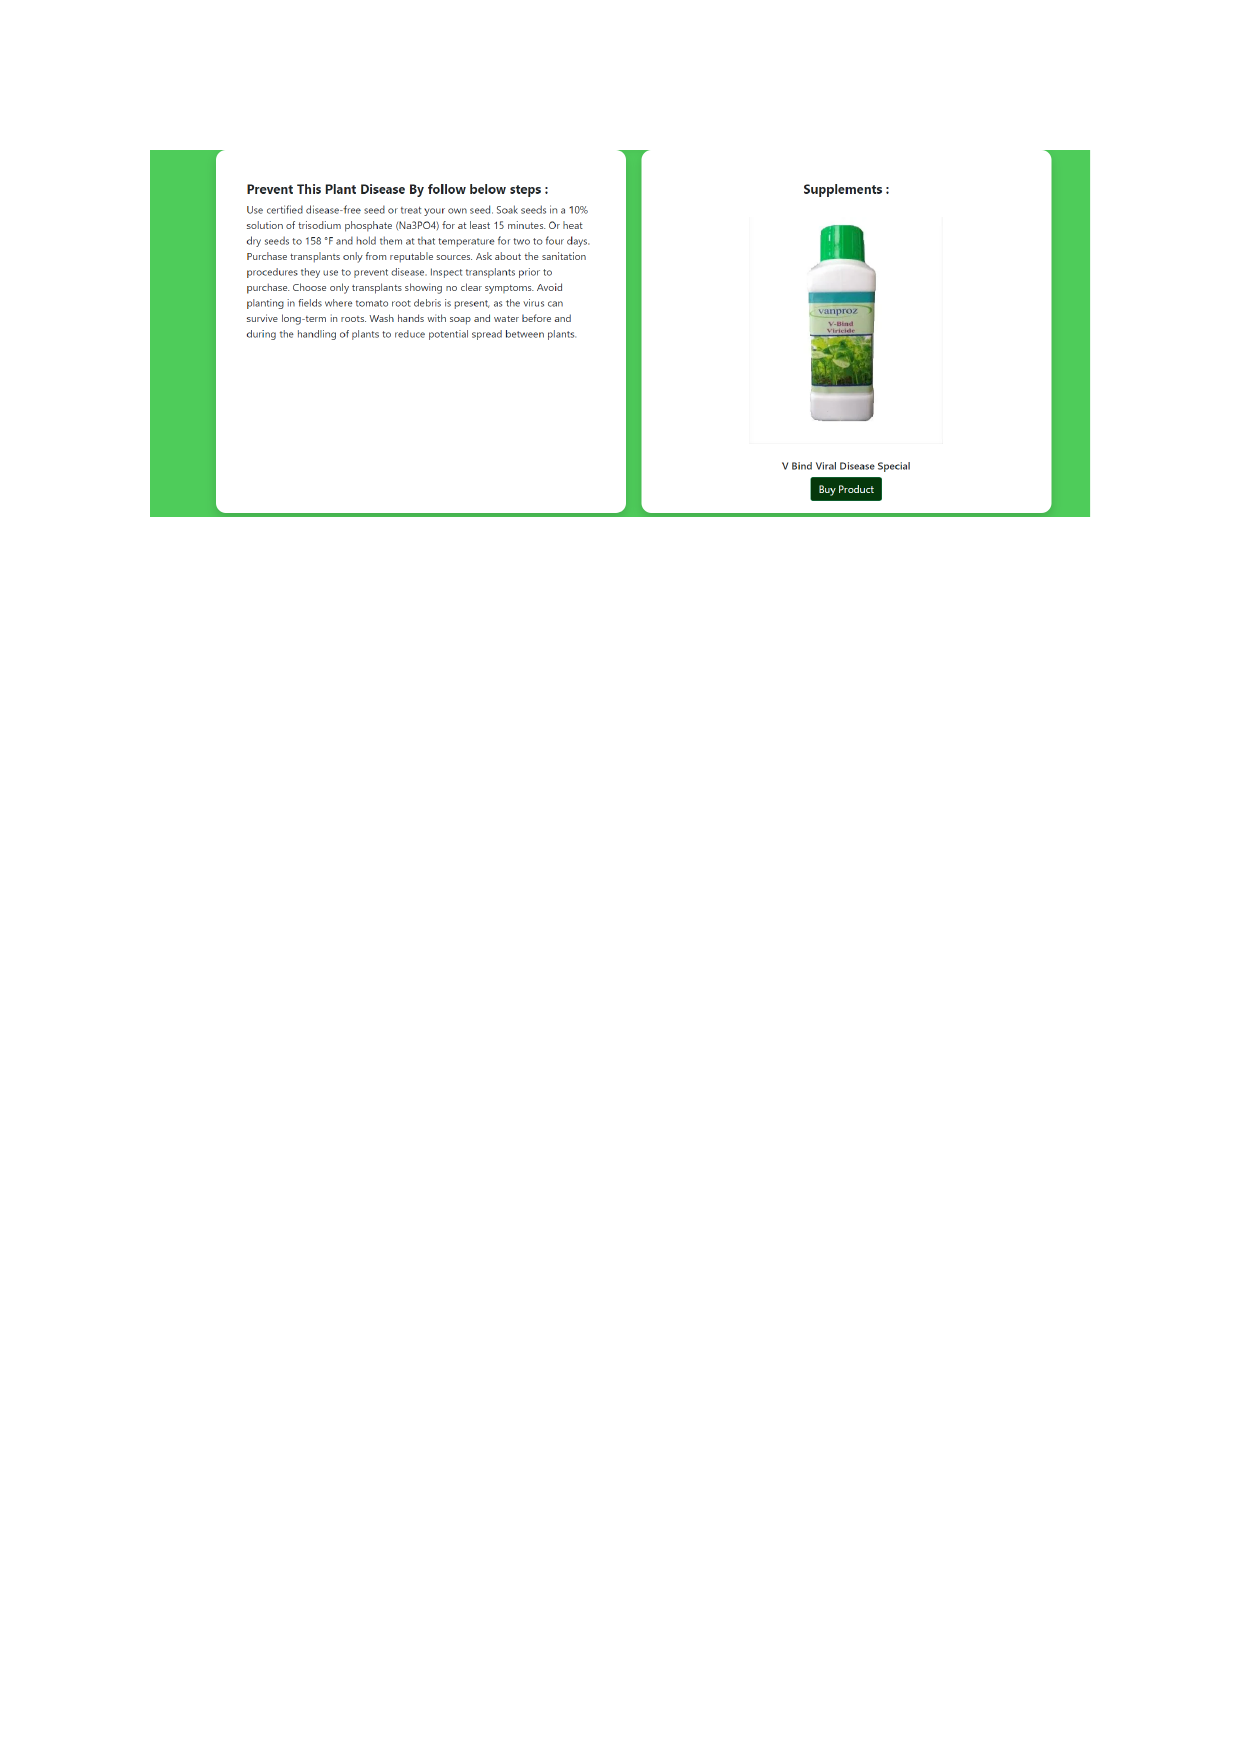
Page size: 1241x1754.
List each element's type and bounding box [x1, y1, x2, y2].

picture [150, 150, 1091, 517]
